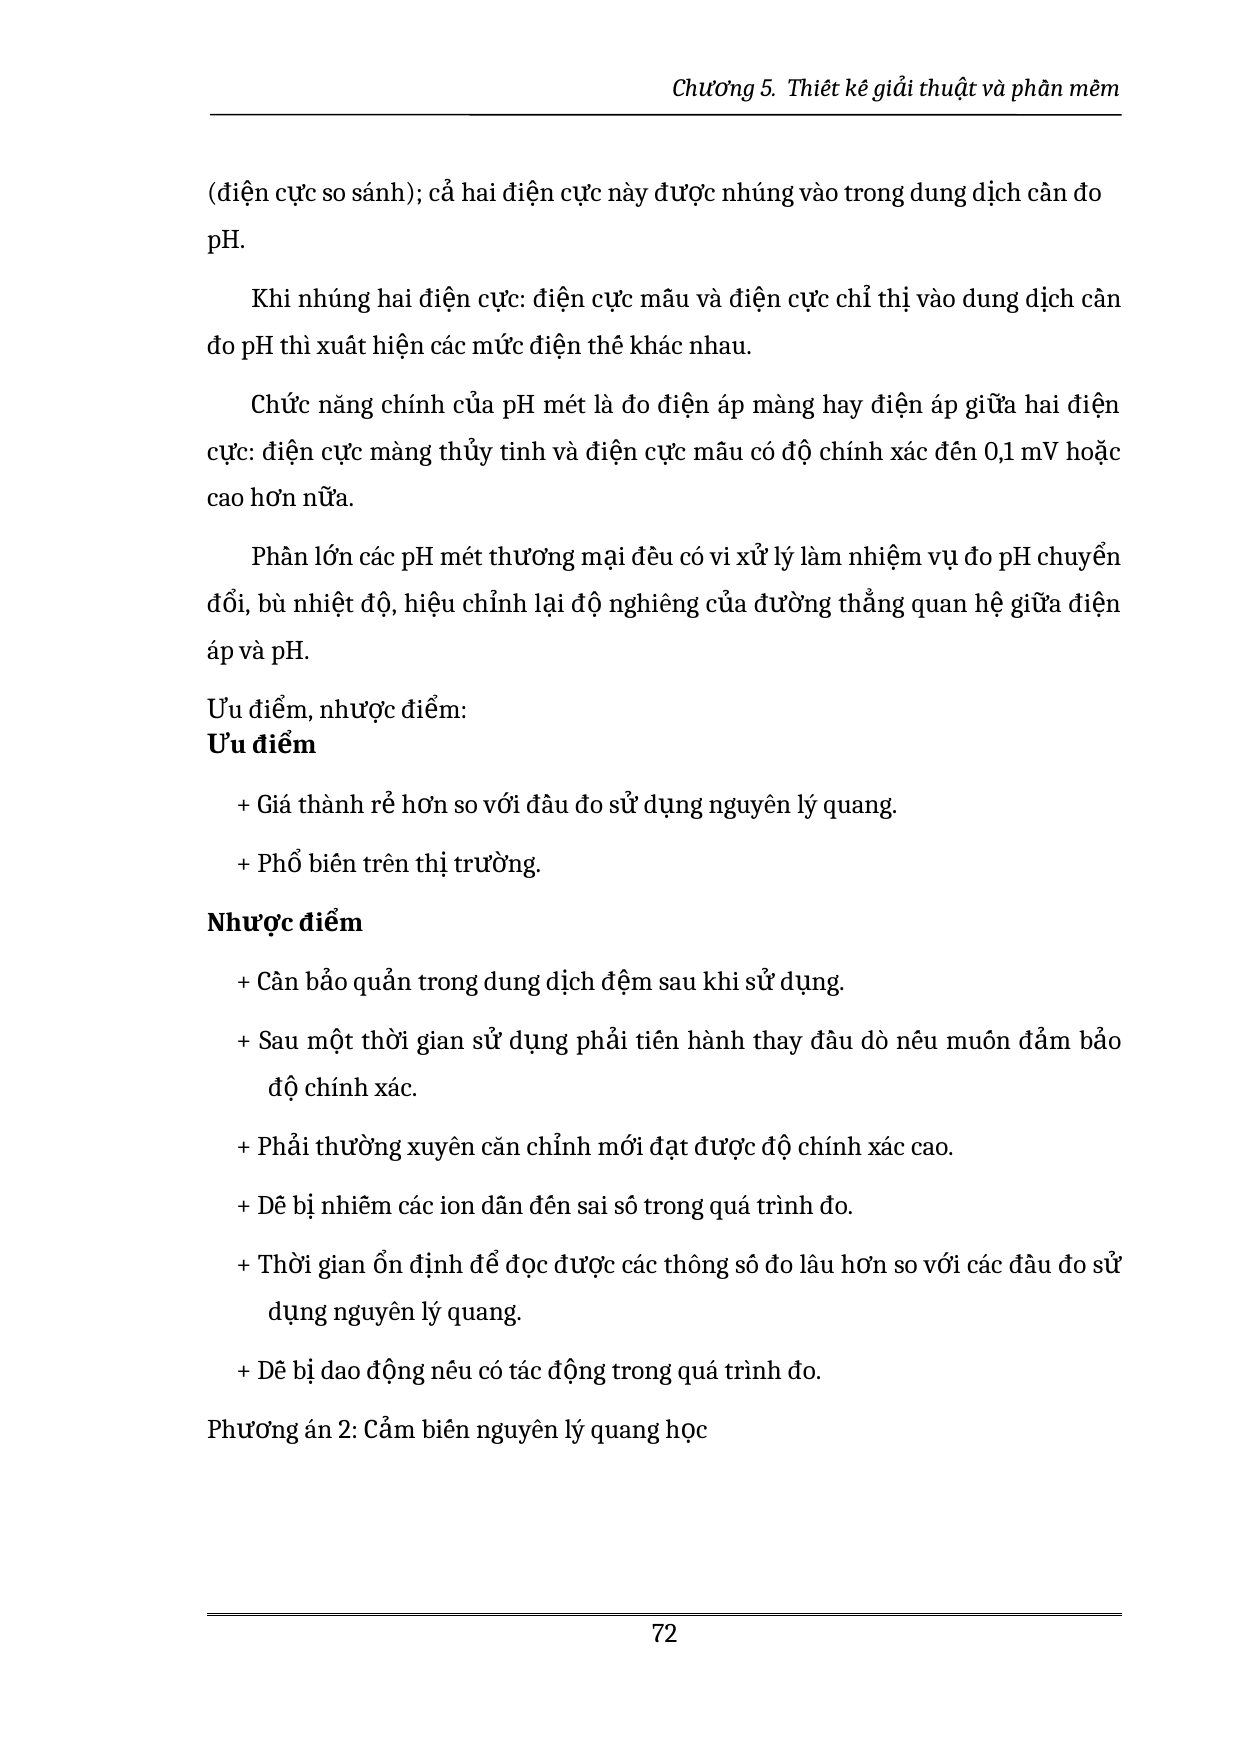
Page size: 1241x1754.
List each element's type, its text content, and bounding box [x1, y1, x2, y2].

text + Cần bảo quản trong dung dịch đệm sau khi sử dụng. [236, 966, 1122, 997]
text Phần lớn các pH mét thương mại đều có vi xử lý làm nhiệm vụ đo pH chuyển đổi, bù nhiệt độ, hiệu chỉnh lại độ nghiêng của đường thẳng quan hệ giữa điện áp và pH. [207, 541, 1122, 666]
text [207, 177, 1122, 255]
text Chức năng chính của pH mét là đo điện áp màng hay điện áp giữa hai điện cực: điện cực màng thủy tinh và điện cực mẫu có độ chính xác đến 0,1 mV hoặc cao hơn nữa. [207, 389, 1122, 513]
text Nhược điểm [207, 907, 1122, 938]
text + Thời gian ổn định để đọc được các thông số đo lâu hơn so với các đầu đo sử dụng nguyên lý quang. [236, 1249, 1122, 1327]
text + Phổ biến trên thị trường. [236, 848, 1122, 879]
text Ưu điểm, nhược điểm: [207, 694, 1122, 725]
text Khi nhúng hai điện cực: điện cực mẫu và điện cực chỉ thị vào dung dịch cần đo pH thì xuất hiện các mức điện thế khác nhau. [207, 283, 1122, 361]
text + Giá thành rẻ hơn so với đầu đo sử dụng nguyên lý quang. [236, 789, 1122, 820]
text + Dễ bị nhiễm các ion dẫn đến sai số trong quá trình đo. [236, 1190, 1122, 1222]
text + Phải thường xuyên căn chỉnh mới đạt được độ chính xác cao. [236, 1131, 1122, 1162]
text Phương án 2: Cảm biến nguyên lý quang học [207, 1414, 1122, 1446]
text + Sau một thời gian sử dụng phải tiến hành thay đầu dò nếu muốn đảm bảo độ chính xác. [236, 1025, 1122, 1103]
text Ưu điểm [207, 729, 1122, 761]
text + Dễ bị dao động nếu có tác động trong quá trình đo. [236, 1355, 1122, 1387]
